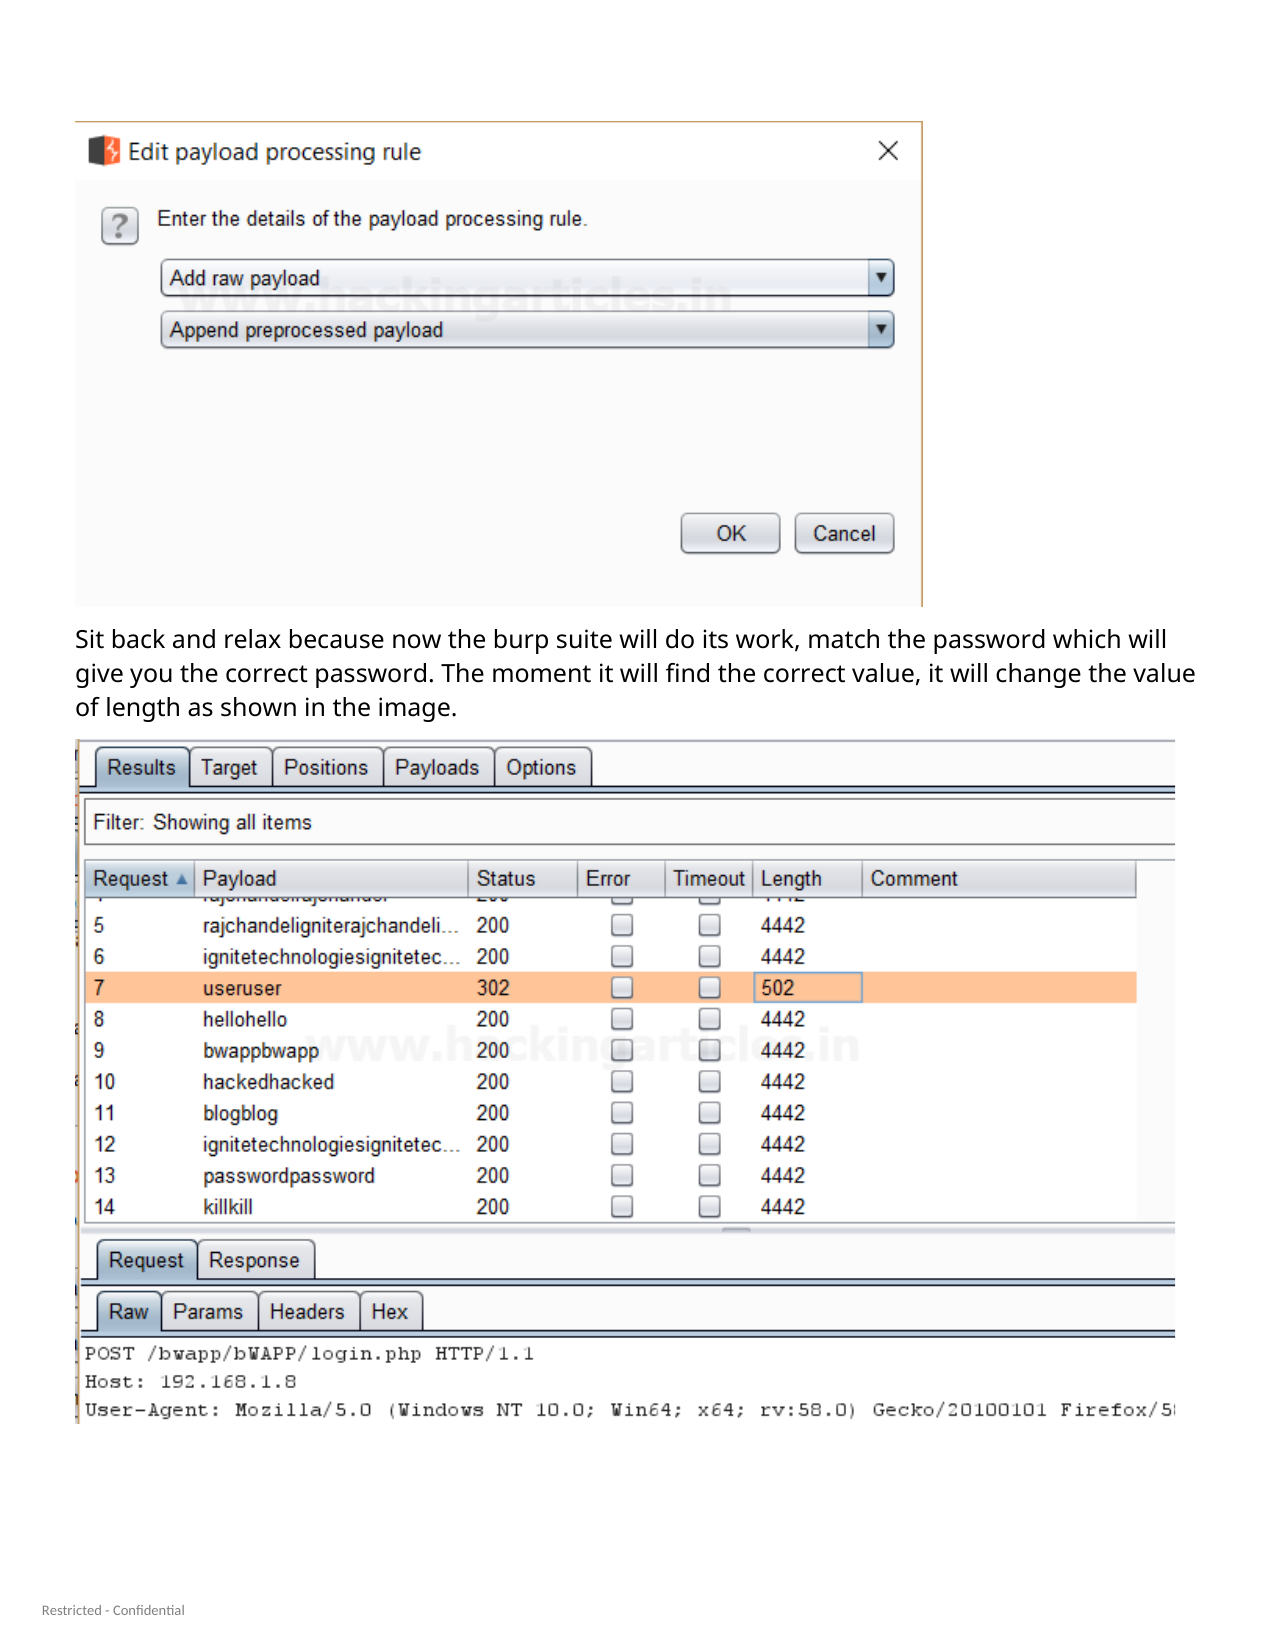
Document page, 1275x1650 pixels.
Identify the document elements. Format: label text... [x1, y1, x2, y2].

text Sit back and relax because now the burp suite will do its work, match the password which will give you the correct password. The moment it will find the correct value, it will change the value of length as shown in the image. [75, 622, 1200, 724]
picture [75, 121, 923, 607]
picture [75, 739, 1175, 1424]
